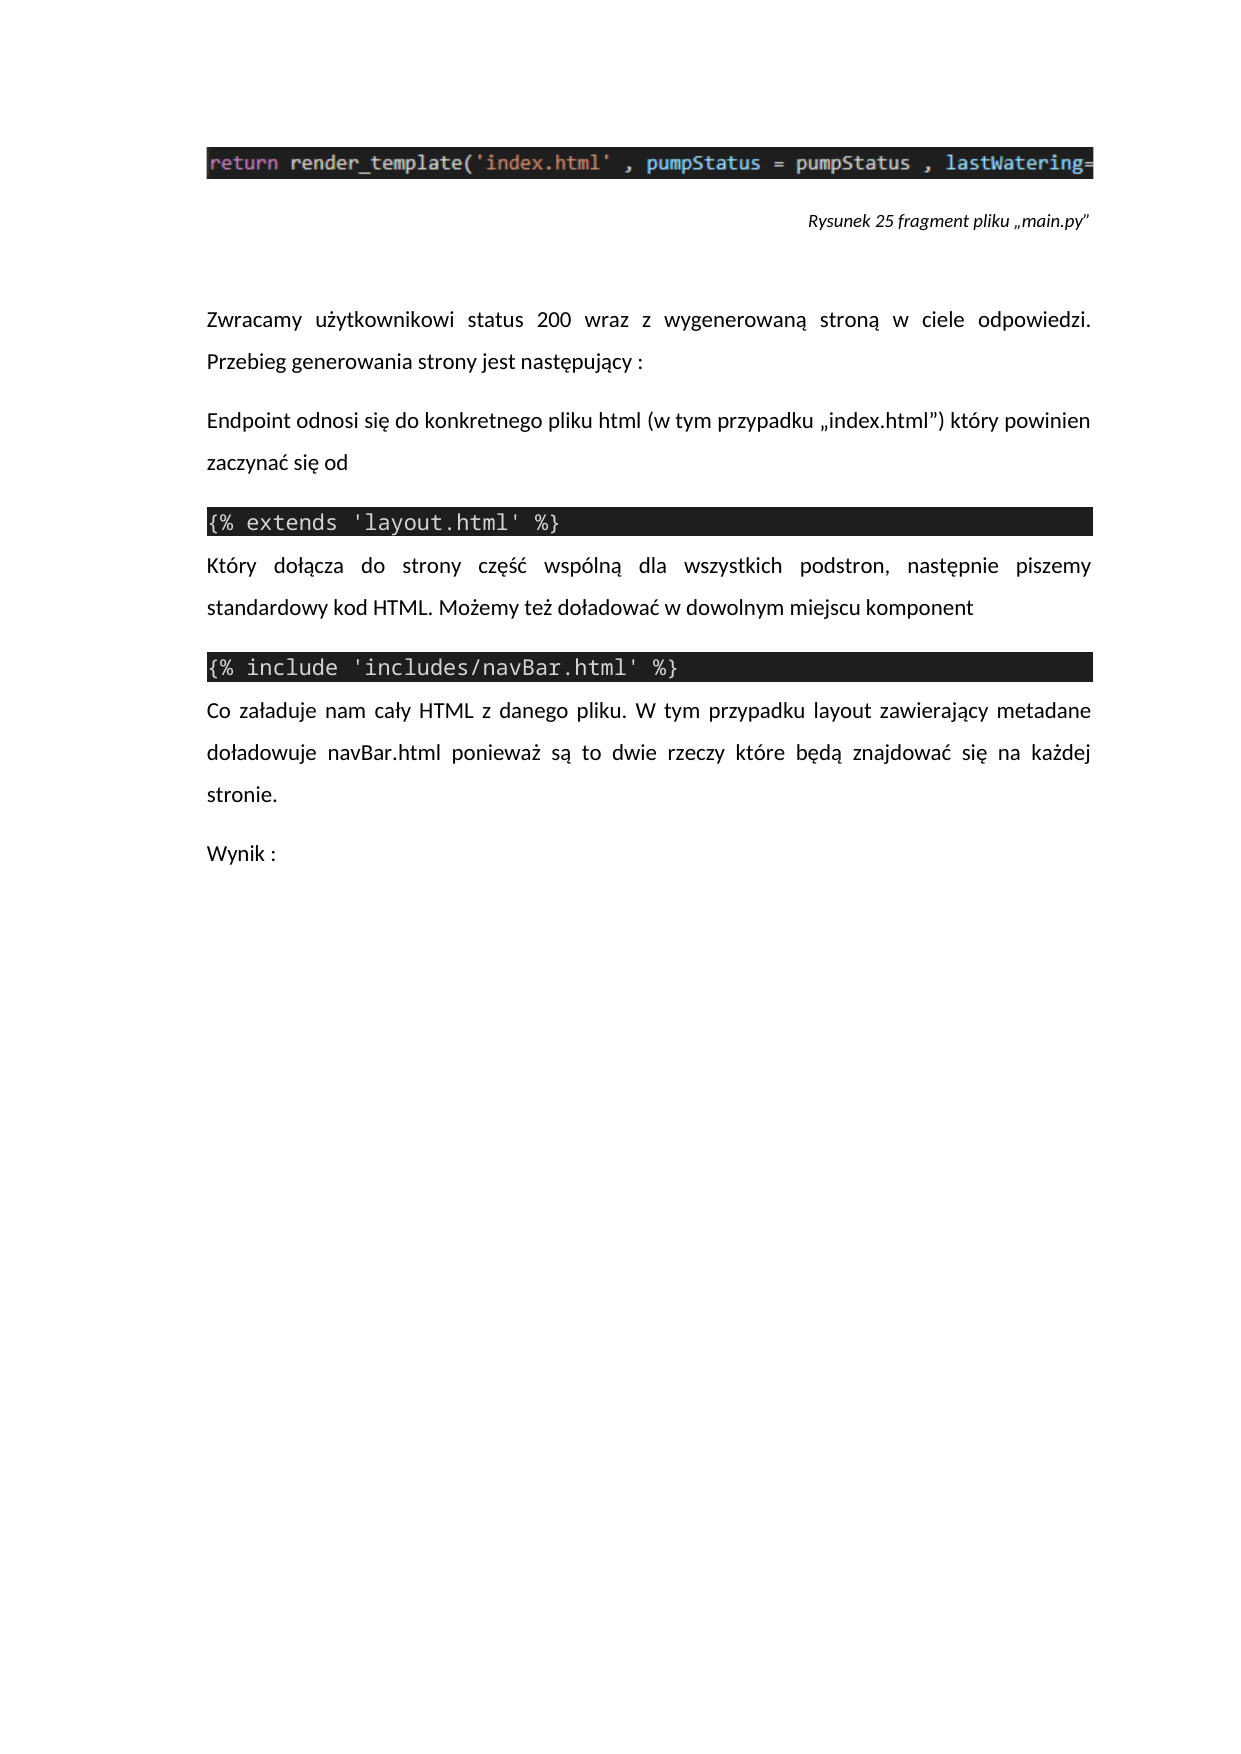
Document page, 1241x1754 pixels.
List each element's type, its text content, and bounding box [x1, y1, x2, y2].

picture [206, 147, 1094, 179]
text {% include 'includes/navBar.html' %} [207, 652, 1093, 682]
text Wynik : [207, 839, 1093, 867]
text Co załaduje nam cały HTML z danego pliku. W tym przypadku layout zawierający metadane doładowuje navBar.html ponieważ są to dwie rzeczy które będą znajdować się na każdej stronie. [207, 697, 1093, 808]
text Rysunek 25 fragment pliku „main.py” [148, 209, 1093, 232]
text Endpoint odnosi się do konkretnego pliku html (w tym przypadku „index.html”) który powinien zaczynać się od [207, 406, 1093, 476]
text Zwracamy użytkownikowi status 200 wraz z wygenerowaną stroną w ciele odpowiedzi. Przebieg generowania strony jest następujący : [207, 305, 1093, 375]
text Który dołącza do strony część wspólną dla wszystkich podstron, następnie piszemy standardowy kod HTML. Możemy też doładować w dowolnym miejscu komponent [207, 551, 1093, 621]
text {% extends 'layout.html' %} [207, 507, 1093, 536]
